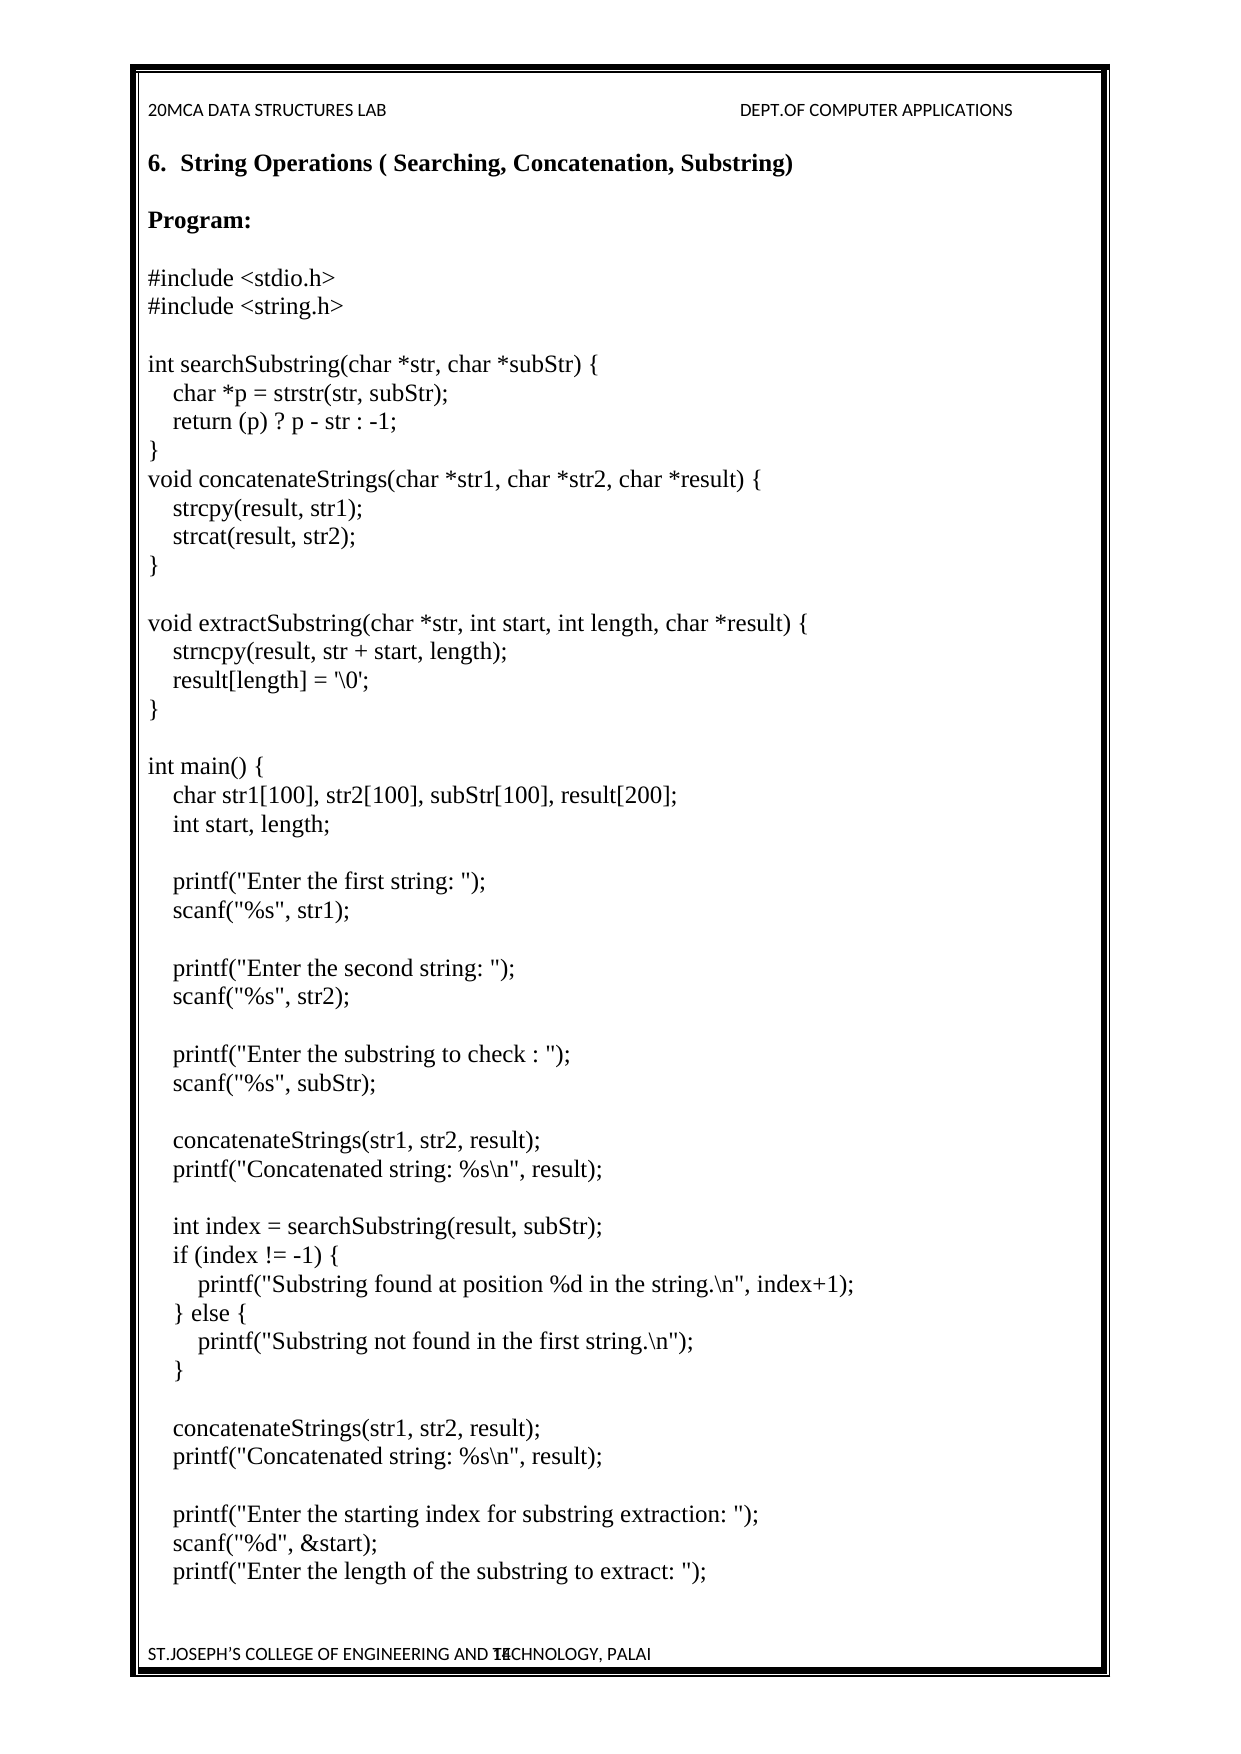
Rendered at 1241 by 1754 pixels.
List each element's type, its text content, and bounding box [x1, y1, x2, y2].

text Program: [148, 205, 1093, 234]
text void concatenateStrings(char *str1, char *str2, char *result) { [148, 464, 1093, 493]
text #include <string.h> [148, 291, 1093, 320]
text int index = searchSubstring(result, subStr); [148, 1211, 1093, 1240]
text char str1[100], str2[100], subStr[100], result[200]; [148, 780, 1093, 809]
text strcat(result, str2); [148, 521, 1093, 550]
text strcpy(result, str1); [148, 493, 1093, 521]
text printf("Substring found at position %d in the string.\n", index+1); [148, 1269, 1093, 1298]
text } [148, 694, 1093, 723]
text char *p = strstr(str, subStr); [148, 378, 1093, 406]
text printf("Enter the second string: "); [148, 953, 1093, 981]
text printf("Enter the first string: "); [148, 866, 1093, 895]
text scanf("%d", &start); [148, 1528, 1093, 1556]
text result[length] = '\0'; [148, 665, 1093, 694]
list String Operations ( Searching, Concatenation, Substring) [148, 148, 1093, 176]
text return (p) ? p - str : -1; [148, 406, 1093, 435]
text if (index != -1) { [148, 1240, 1093, 1269]
text printf("Enter the substring to check : "); [148, 1039, 1093, 1068]
text scanf("%s", str2); [148, 981, 1093, 1010]
text strncpy(result, str + start, length); [148, 636, 1093, 665]
text printf("Enter the length of the substring to extract: "); [148, 1556, 1093, 1585]
text void extractSubstring(char *str, int start, int length, char *result) { [148, 608, 1093, 636]
text } [148, 435, 1093, 464]
text printf("Concatenated string: %s\n", result); [148, 1154, 1093, 1183]
text concatenateStrings(str1, str2, result); [148, 1125, 1093, 1154]
text printf("Concatenated string: %s\n", result); [148, 1441, 1093, 1470]
text concatenateStrings(str1, str2, result); [148, 1413, 1093, 1441]
text } [148, 1355, 1093, 1384]
text printf("Enter the starting index for substring extraction: "); [148, 1499, 1093, 1528]
text scanf("%s", subStr); [148, 1068, 1093, 1096]
text scanf("%s", str1); [148, 895, 1093, 924]
text printf("Substring not found in the first string.\n"); [148, 1326, 1093, 1355]
text } [148, 550, 1093, 579]
text #include <stdio.h> [148, 263, 1093, 291]
text int start, length; [148, 809, 1093, 838]
text } else { [148, 1298, 1093, 1326]
text int searchSubstring(char *str, char *subStr) { [148, 349, 1093, 378]
text int main() { [148, 751, 1093, 780]
